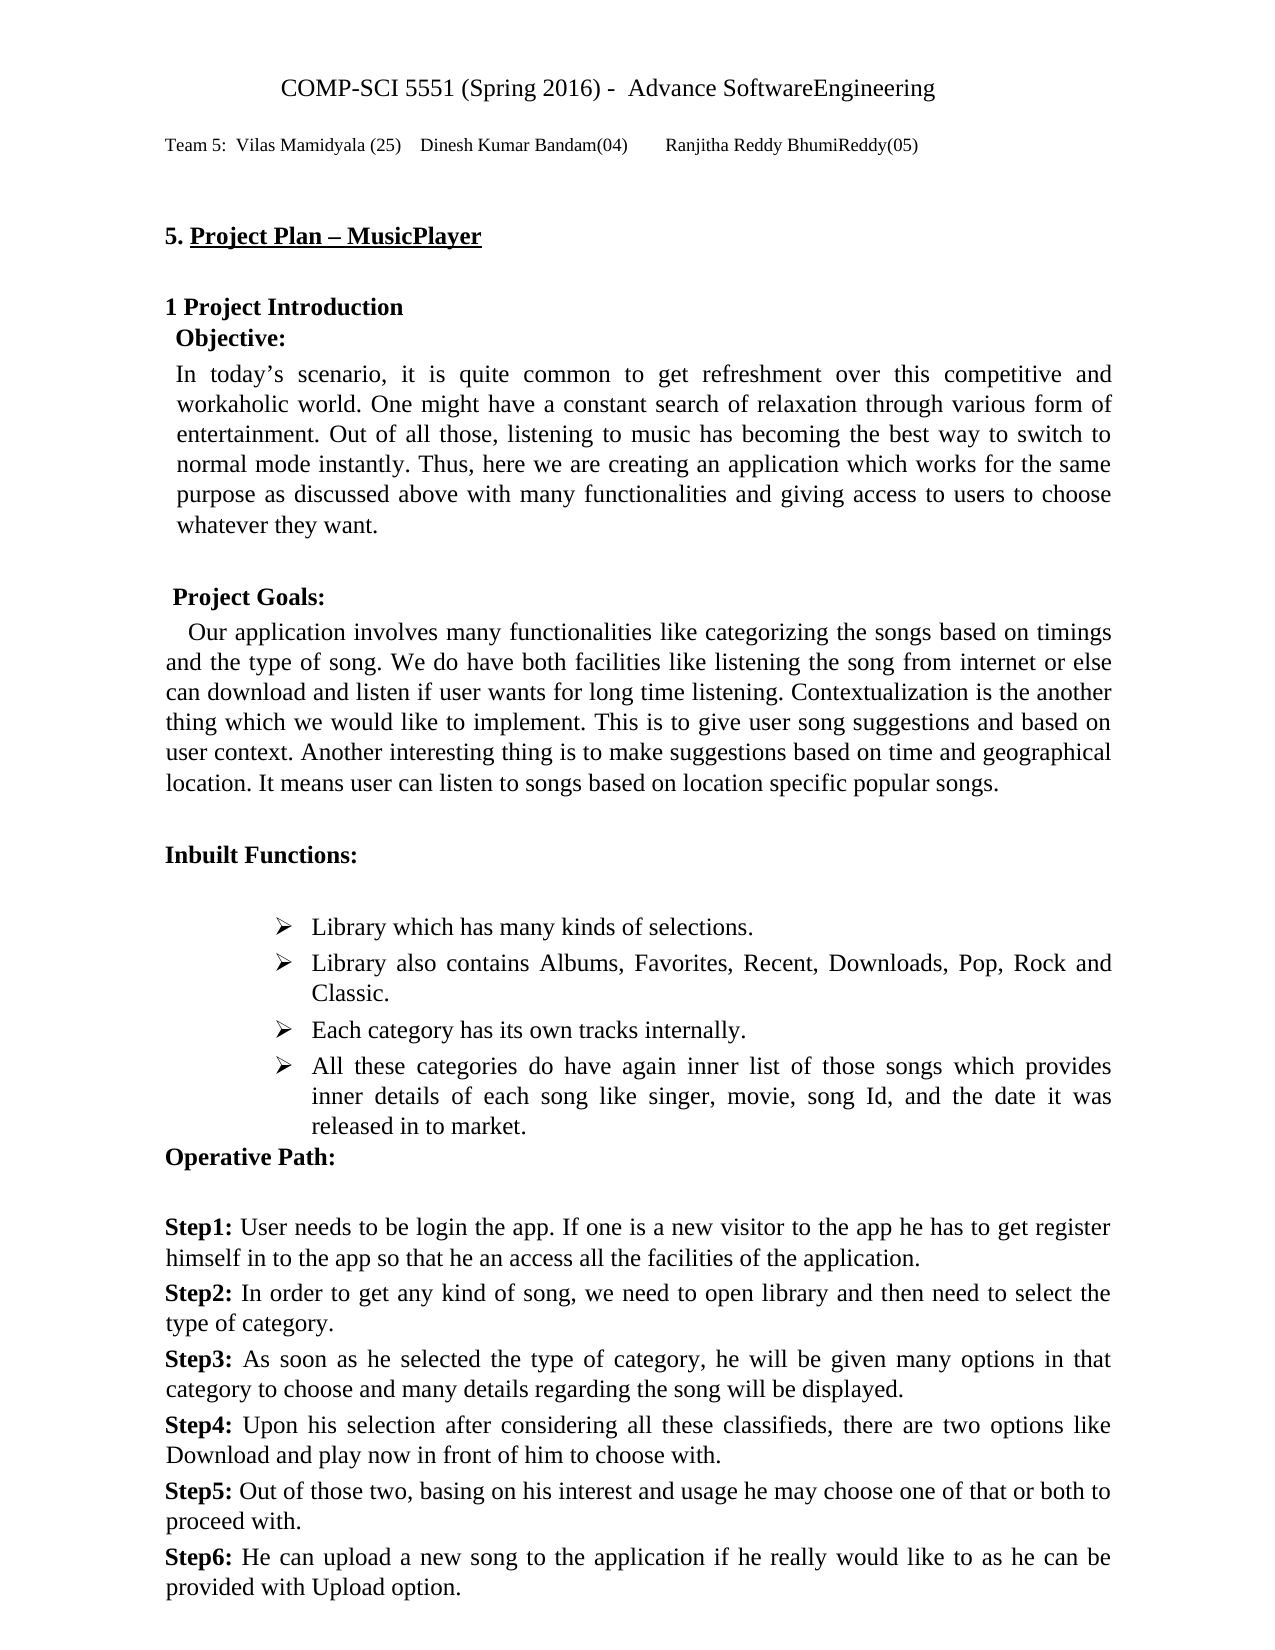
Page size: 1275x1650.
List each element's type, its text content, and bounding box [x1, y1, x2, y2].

text Step4: Upon his selection after considering all these classifieds, there are two options like Download and play now in front of him to choose with. [164, 1410, 1113, 1469]
text Operative Path: [164, 1142, 1139, 1171]
list Library which has many kinds of selections. [274, 912, 1113, 940]
text Step2: In order to get any kind of song, we need to open library and then need to select the type of category. [164, 1278, 1113, 1337]
text Step5: Out of those two, basing on his interest and usage he may choose one of that or both to proceed with. [164, 1476, 1113, 1535]
text Inbuilt Functions: [164, 840, 1139, 869]
list All these categories do have again inner list of those songs which provides inner details of each song like singer, movie, song Id, and the date it was released in to market. [274, 1051, 1113, 1140]
text 5. Project Plan – MusicPlayer [164, 221, 1139, 250]
text Step1: User needs to be login the app. If one is a new visitor to the app he has to get register himself in to the app so that he an access all the facilities of the application. [164, 1212, 1113, 1271]
list Each category has its own tracks internally. [274, 1015, 1113, 1044]
text Project Goals: [172, 582, 1139, 611]
text In today’s scenario, it is quite common to get refreshment over this competitive and workaholic world. One might have a constant search of relaxation through various form of entertainment. Out of all those, listening to music has becoming the best way to switch to normal mode instantly. Thus, here we are creating an application which works for the same purpose as discussed above with many functionalities and giving access to users to choose whatever they want. [175, 359, 1113, 538]
text Step6: He can upload a new song to the application if he really would like to as he can be provided with Upload option. [164, 1542, 1113, 1601]
text 1 Project Introduction Objective: [164, 292, 520, 352]
list Library also contains Albums, Favorites, Recent, Downloads, Pop, Rock and Classic. [274, 948, 1113, 1007]
text Step3: As soon as he selected the type of category, he will be given many options in that category to choose and many details regarding the song will be displayed. [164, 1344, 1113, 1403]
text Our application involves many functionalities like categorizing the songs based on timings and the type of song. We do have both facilities like listening the song from internet or else can download and listen if user wants for long time listening. Contextualization is the another thing which we would like to implement. This is to give user song suggestions and based on user context. Another interesting thing is to make suggestions based on time and geographical location. It means user can listen to songs based on location specific popular songs. [164, 617, 1113, 796]
